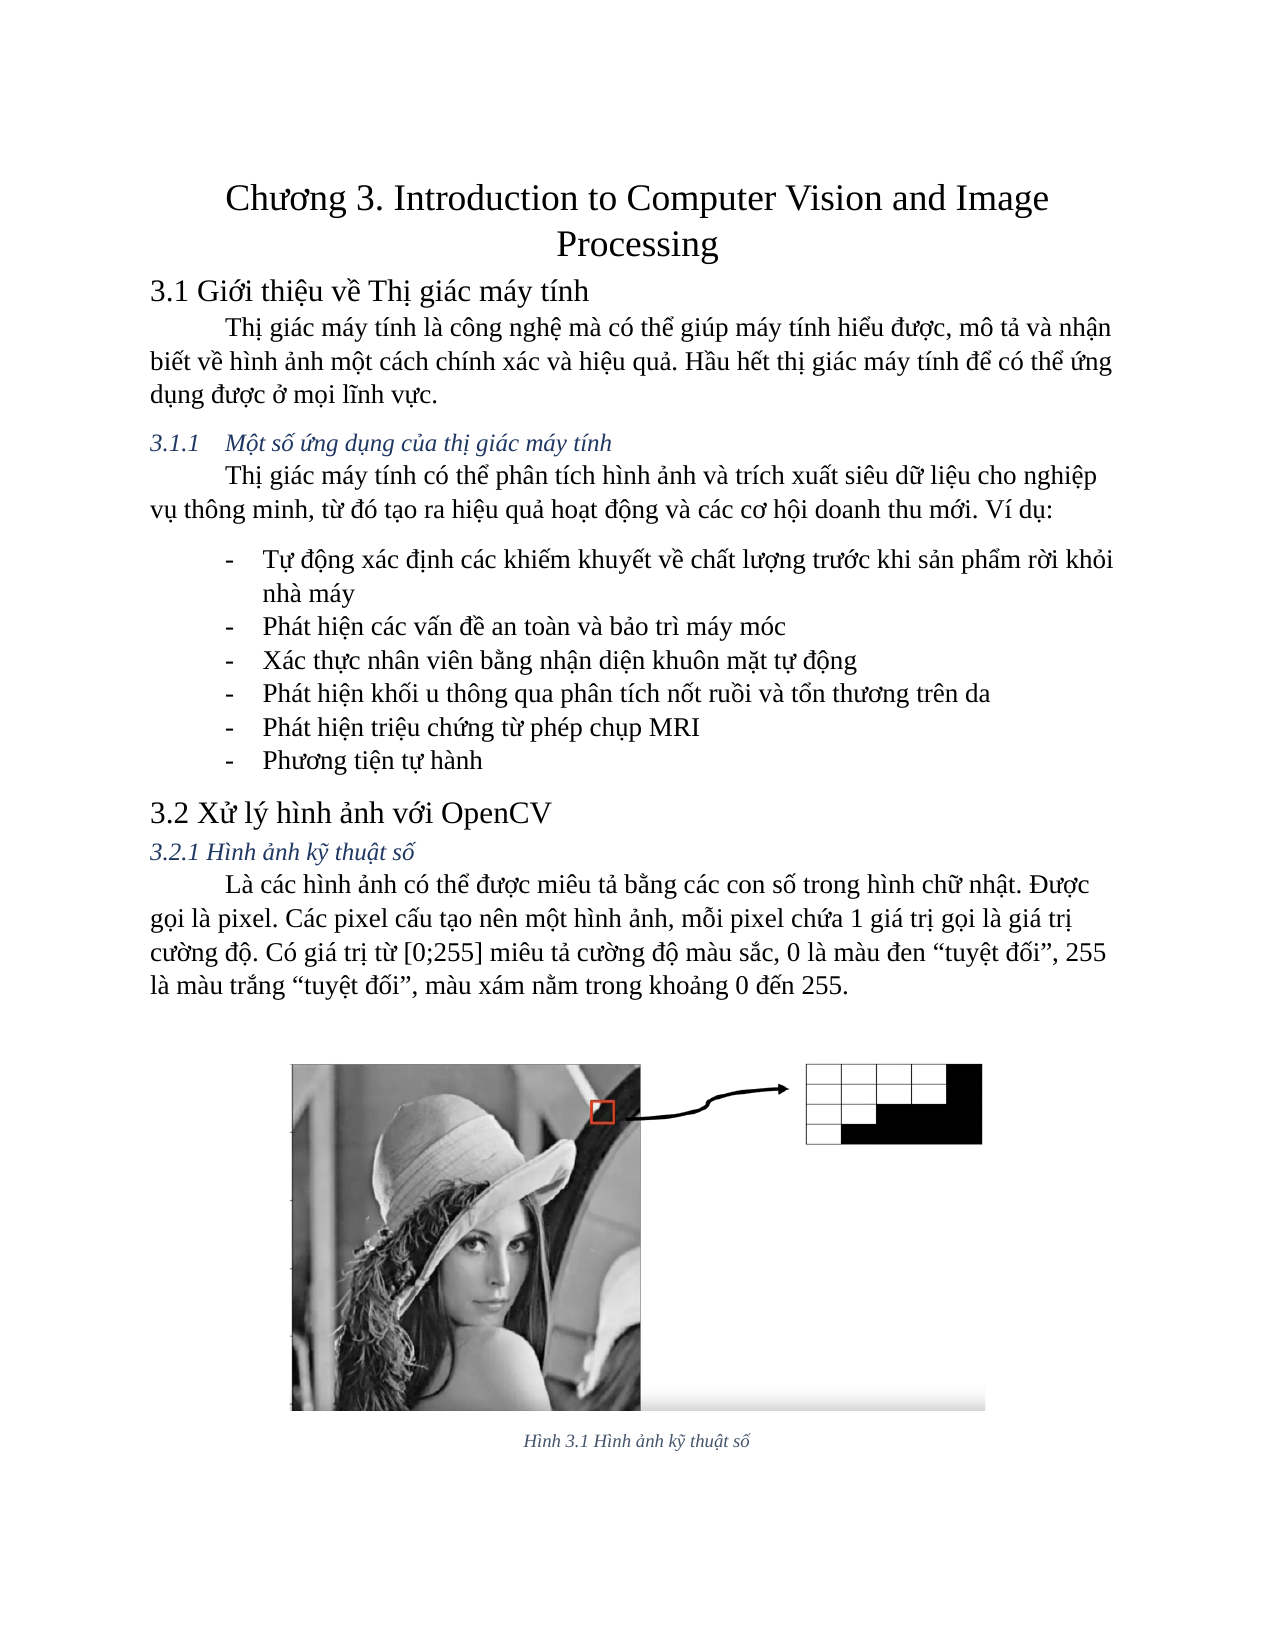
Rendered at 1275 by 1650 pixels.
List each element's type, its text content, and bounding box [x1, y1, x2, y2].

subtitle 3.2 Xử lý hình ảnh với OpenCV [150, 794, 1125, 831]
text Hình 3.1 Hình ảnh kỹ thuật số [150, 1430, 1125, 1451]
subtitle Chương 3. Introduction to Computer Vision and Image Processing [150, 175, 1125, 265]
text Thị giác máy tính có thể phân tích hình ảnh và trích xuất siêu dữ liệu cho nghiệp vụ thông minh, từ đó tạo ra hiệu quả hoạt động và các cơ hội doanh thu mới. Ví dụ: [150, 459, 1125, 524]
subtitle 3.2.1 Hình ảnh kỹ thuật số [150, 837, 1125, 866]
list Phương tiện tự hành [225, 744, 1125, 776]
subtitle Một số ứng dụng của thị giác máy tính [150, 428, 1125, 457]
list Xác thực nhân viên bằng nhận diện khuôn mặt tự động [225, 644, 1125, 675]
subtitle 3.1 Giới thiệu về Thị giác máy tính [150, 272, 1125, 308]
list Phát hiện khối u thông qua phân tích nốt ruồi và tổn thương trên da [225, 677, 1125, 708]
list Tự động xác định các khiếm khuyết về chất lượng trước khi sản phẩm rời khỏi nhà máy [225, 543, 1125, 608]
text Là các hình ảnh có thể được miêu tả bằng các con số trong hình chữ nhật. Được gọi là pixel. Các pixel cấu tạo nên một hình ảnh, mỗi pixel chứa 1 giá trị gọi là giá trị cường độ. Có giá trị từ [0;255] miêu tả cường độ màu sắc, 0 là màu đen “tuyệt đối”, 255 là màu trắng “tuyệt đối”, màu xám nằm trong khoảng 0 đến 255. [150, 868, 1125, 1000]
picture [289, 1019, 986, 1411]
list Phát hiện triệu chứng từ phép chụp MRI [225, 711, 1125, 742]
text Thị giác máy tính là công nghệ mà có thể giúp máy tính hiểu được, mô tả và nhận biết về hình ảnh một cách chính xác và hiệu quả. Hầu hết thị giác máy tính để có thể ứng dụng được ở mọi lĩnh vực. [150, 311, 1125, 409]
list Phát hiện các vấn đề an toàn và bảo trì máy móc [225, 610, 1125, 641]
